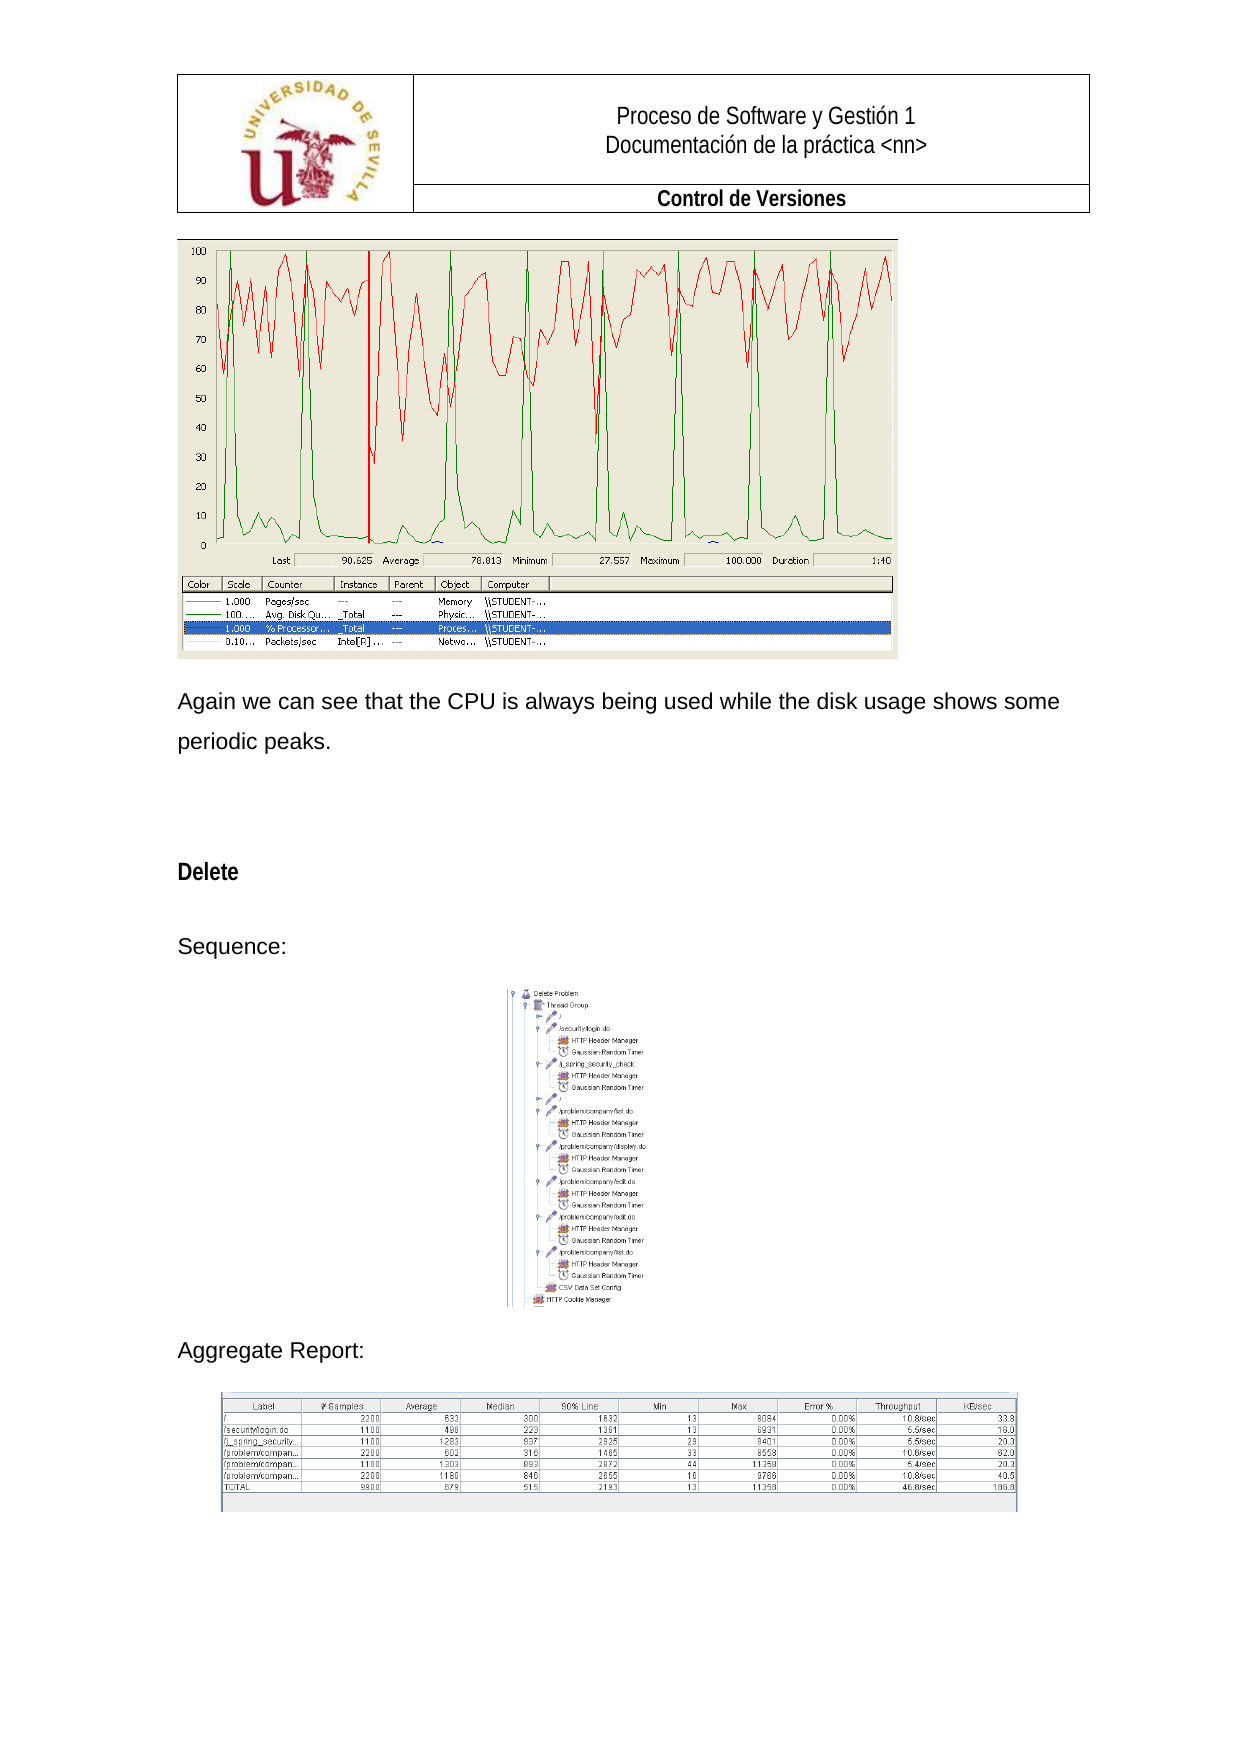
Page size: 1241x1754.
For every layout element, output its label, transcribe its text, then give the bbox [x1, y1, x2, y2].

picture [177, 239, 899, 659]
picture [507, 989, 763, 1307]
picture [220, 1392, 1020, 1512]
text Sequence: [177, 933, 1063, 959]
picture [240, 79, 381, 208]
text Again we can see that the CPU is always being used while the disk usage shows some periodic peaks. [177, 688, 1063, 754]
subtitle Delete [177, 857, 1063, 885]
text Aggregate Report: [177, 1337, 1063, 1363]
